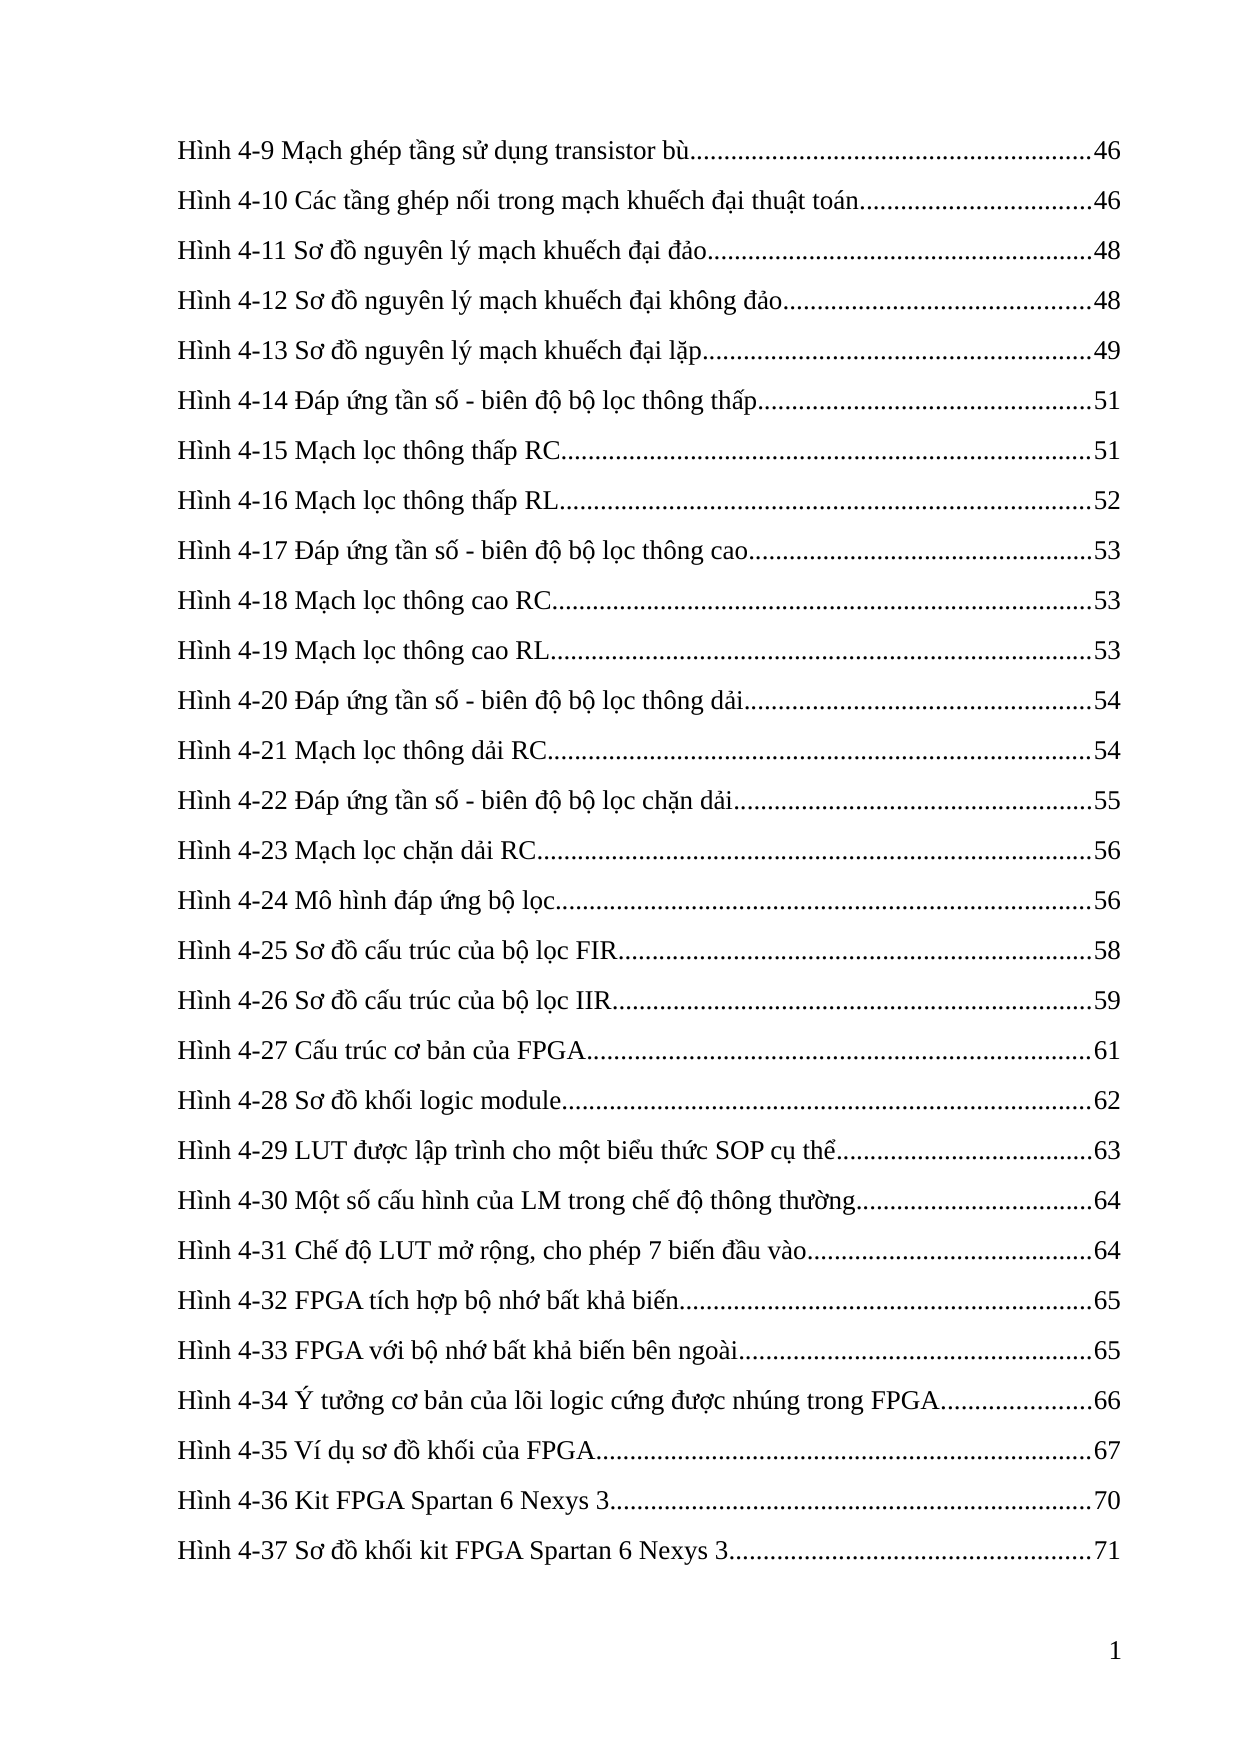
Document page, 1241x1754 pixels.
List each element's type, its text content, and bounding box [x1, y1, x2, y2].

text Hình 4-33 FPGA với bộ nhớ bất khả biến bên ngoài 65 [177, 1331, 1122, 1369]
text Hình 4-22 Đáp ứng tần số - biên độ bộ lọc chặn dải 55 [177, 781, 1122, 819]
text Hình 4-24 Mô hình đáp ứng bộ lọc 56 [177, 881, 1122, 919]
text Hình 4-10 Các tầng ghép nối trong mạch khuếch đại thuật toán 46 [177, 181, 1122, 219]
text Hình 4-32 FPGA tích hợp bộ nhớ bất khả biến 65 [177, 1281, 1122, 1319]
text Hình 4-30 Một số cấu hình của LM trong chế độ thông thường 64 [177, 1181, 1122, 1219]
text Hình 4-35 Ví dụ sơ đồ khối của FPGA 67 [177, 1431, 1122, 1469]
text Hình 4-14 Đáp ứng tần số - biên độ bộ lọc thông thấp 51 [177, 381, 1122, 419]
text Hình 4-31 Chế độ LUT mở rộng, cho phép 7 biến đầu vào 64 [177, 1231, 1122, 1269]
text Hình 4-23 Mạch lọc chặn dải RC 56 [177, 831, 1122, 869]
text Hình 4-12 Sơ đồ nguyên lý mạch khuếch đại không đảo 48 [177, 281, 1122, 319]
text Hình 4-28 Sơ đồ khối logic module 62 [177, 1081, 1122, 1119]
text Hình 4-17 Đáp ứng tần số - biên độ bộ lọc thông cao 53 [177, 531, 1122, 569]
text Hình 4-18 Mạch lọc thông cao RC 53 [177, 581, 1122, 619]
text Hình 4-9 Mạch ghép tầng sử dụng transistor bù 46 [177, 131, 1122, 169]
text Hình 4-26 Sơ đồ cấu trúc của bộ lọc IIR 59 [177, 981, 1122, 1019]
text Hình 4-19 Mạch lọc thông cao RL 53 [177, 631, 1122, 669]
text Hình 4-25 Sơ đồ cấu trúc của bộ lọc FIR 58 [177, 931, 1122, 969]
text Hình 4-29 LUT được lập trình cho một biểu thức SOP cụ thể 63 [177, 1131, 1122, 1169]
text Hình 4-16 Mạch lọc thông thấp RL 52 [177, 481, 1122, 519]
text Hình 4-15 Mạch lọc thông thấp RC 51 [177, 431, 1122, 469]
text Hình 4-13 Sơ đồ nguyên lý mạch khuếch đại lặp 49 [177, 331, 1122, 369]
text Hình 4-36 Kit FPGA Spartan 6 Nexys 3 70 [177, 1481, 1122, 1519]
text Hình 4-37 Sơ đồ khối kit FPGA Spartan 6 Nexys 3 71 [177, 1531, 1122, 1569]
text Hình 4-11 Sơ đồ nguyên lý mạch khuếch đại đảo 48 [177, 231, 1122, 269]
text Hình 4-21 Mạch lọc thông dải RC 54 [177, 731, 1122, 769]
text Hình 4-34 Ý tưởng cơ bản của lõi logic cứng được nhúng trong FPGA 66 [177, 1381, 1122, 1419]
text Hình 4-20 Đáp ứng tần số - biên độ bộ lọc thông dải 54 [177, 681, 1122, 719]
text Hình 4-27 Cấu trúc cơ bản của FPGA 61 [177, 1031, 1122, 1069]
